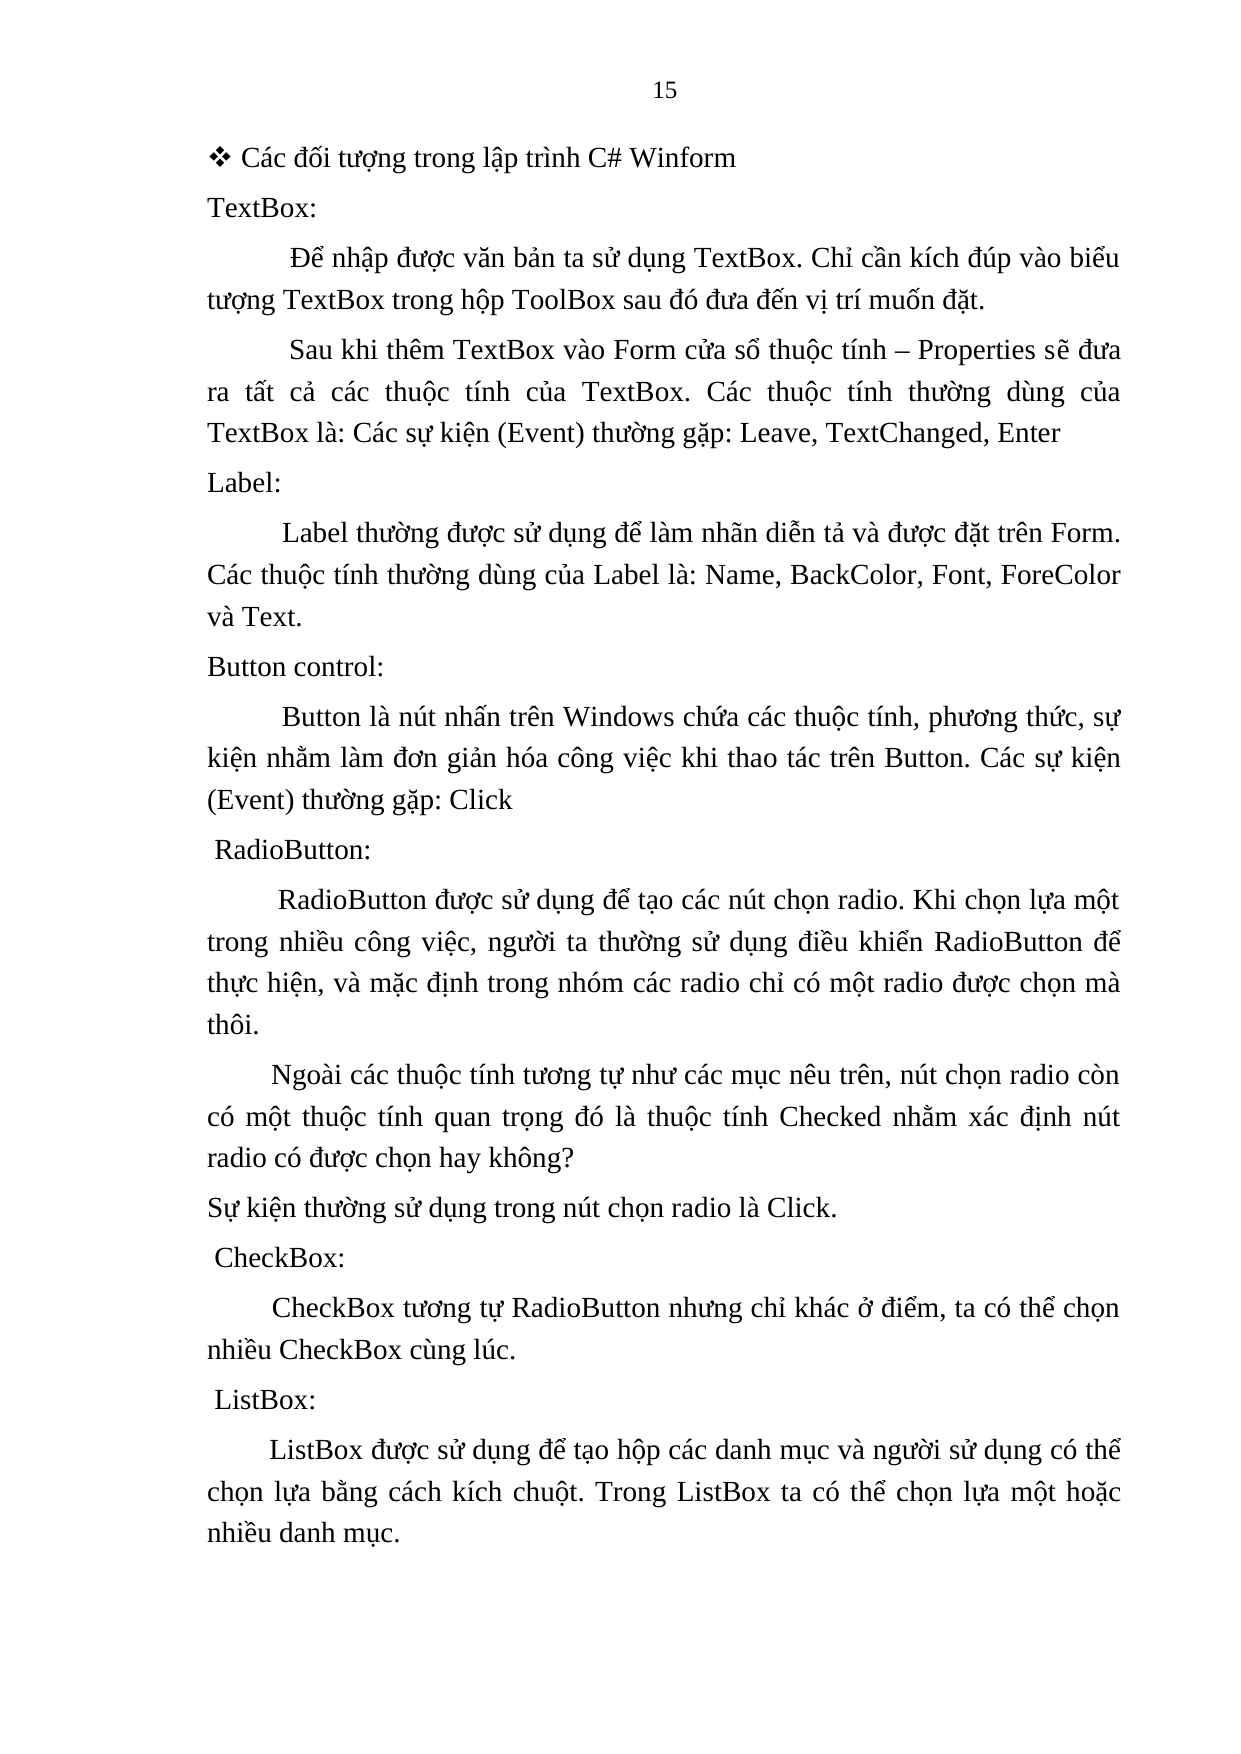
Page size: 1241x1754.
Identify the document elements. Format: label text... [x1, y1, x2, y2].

text Sự kiện thường sử dụng trong nút chọn radio là Click. [207, 1182, 1122, 1224]
text CheckBox: [207, 1232, 1122, 1274]
text CheckBox tương tự RadioButton nhưng chỉ khác ở điểm, ta có thể chọn nhiều CheckBox cùng lúc. [207, 1282, 1122, 1366]
text Để nhập được văn bản ta sử dụng TextBox. Chỉ cần kích đúp vào biểu tượng TextBox trong hộp ToolBox sau đó đưa đến vị trí muốn đặt. [207, 232, 1122, 316]
text Label thường được sử dụng để làm nhãn diễn tả và được đặt trên Form. Các thuộc tính thường dùng của Label là: Name, BackColor, Font, ForeColor và Text. [207, 507, 1122, 632]
text RadioButton được sử dụng để tạo các nút chọn radio. Khi chọn lựa một trong nhiều công việc, người ta thường sử dụng điều khiển RadioButton để thực hiện, và mặc định trong nhóm các radio chỉ có một radio được chọn mà thôi. [207, 874, 1122, 1041]
text Ngoài các thuộc tính tương tự như các mục nêu trên, nút chọn radio còn có một thuộc tính quan trọng đó là thuộc tính Checked nhằm xác định nút radio có được chọn hay không? [207, 1049, 1122, 1174]
text Button là nút nhấn trên Windows chứa các thuộc tính, phương thức, sự kiện nhằm làm đơn giản hóa công việc khi thao tác trên Button. Các sự kiện (Event) thường gặp: Click [207, 691, 1122, 816]
text Button control: [207, 641, 1122, 682]
text TextBox: [207, 182, 1122, 224]
text Sau khi thêm TextBox vào Form cửa sổ thuộc tính – Properties sẽ đưa ra tất cả các thuộc tính của TextBox. Các thuộc tính thường dùng của TextBox là: Các sự kiện (Event) thường gặp: Leave, TextChanged, Enter [207, 324, 1122, 449]
text ListBox: [207, 1374, 1122, 1416]
text Các đối tượng trong lập trình C# Winform [207, 132, 1122, 174]
text ListBox được sử dụng để tạo hộp các danh mục và người sử dụng có thể chọn lựa bằng cách kích chuột. Trong ListBox ta có thể chọn lựa một hoặc nhiều danh mục. [207, 1424, 1122, 1549]
text RadioButton: [207, 824, 1122, 866]
text Label: [207, 457, 1122, 499]
